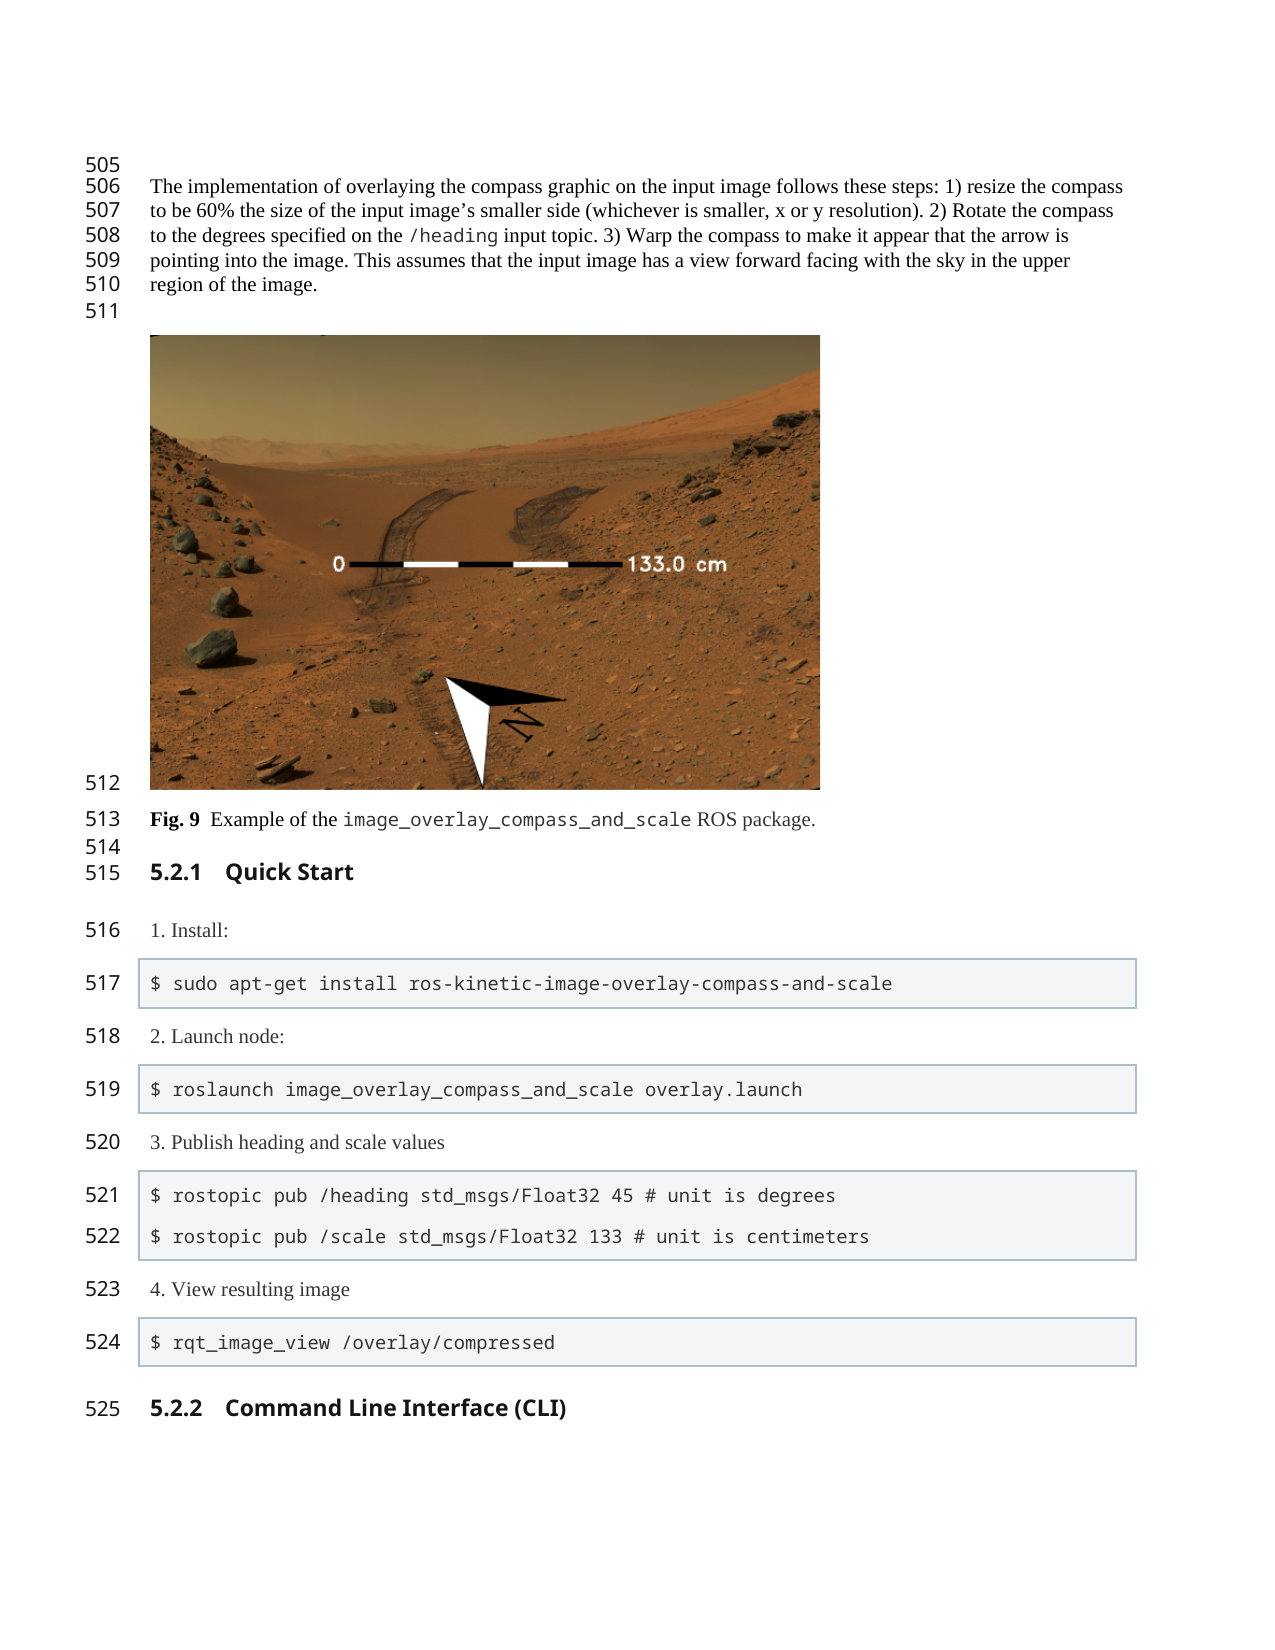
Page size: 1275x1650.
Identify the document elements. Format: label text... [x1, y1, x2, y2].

text The implementation of overlaying the compass graphic on the input image follows these steps: 1) resize the compass to be 60% the size of the input image’s smaller side (whichever is smaller, x or y resolution). 2) Rotate the compass to the degrees specified on the /heading input topic. 3) Warp the compass to make it appear that the arrow is pointing into the image. This assumes that the input image has a view forward facing with the sky in the upper region of the image. [150, 174, 1125, 296]
text $ rostopic pub /scale std_msgs/Float32 133 # unit is centimeters [140, 1211, 1135, 1259]
text $ roslaunch image_overlay_compass_and_scale overlay.launch [140, 1066, 1135, 1112]
subtitle Command Line Interface (CLI) [150, 1392, 1125, 1423]
text 3. Publish heading and scale values [150, 1130, 1125, 1154]
picture [150, 335, 821, 791]
text 4. View resulting image [150, 1277, 1125, 1301]
text $ rqt_image_view /overlay/compressed [140, 1319, 1135, 1365]
text Fig. 9 Example of the image_overlay_compass_and_scale ROS package. [150, 806, 658, 832]
subtitle Quick Start [150, 856, 1125, 887]
text Fig. 9 Example of the image_overlay_compass_and_scale ROS package. [680, 806, 1125, 832]
text $ rostopic pub /heading std_msgs/Float32 45 # unit is degrees [140, 1172, 1135, 1208]
text $ sudo apt-get install ros-kinetic-image-overlay-compass-and-scale [140, 960, 1135, 1007]
text 1. Install: [150, 918, 1125, 942]
text 2. Launch node: [150, 1024, 1125, 1048]
